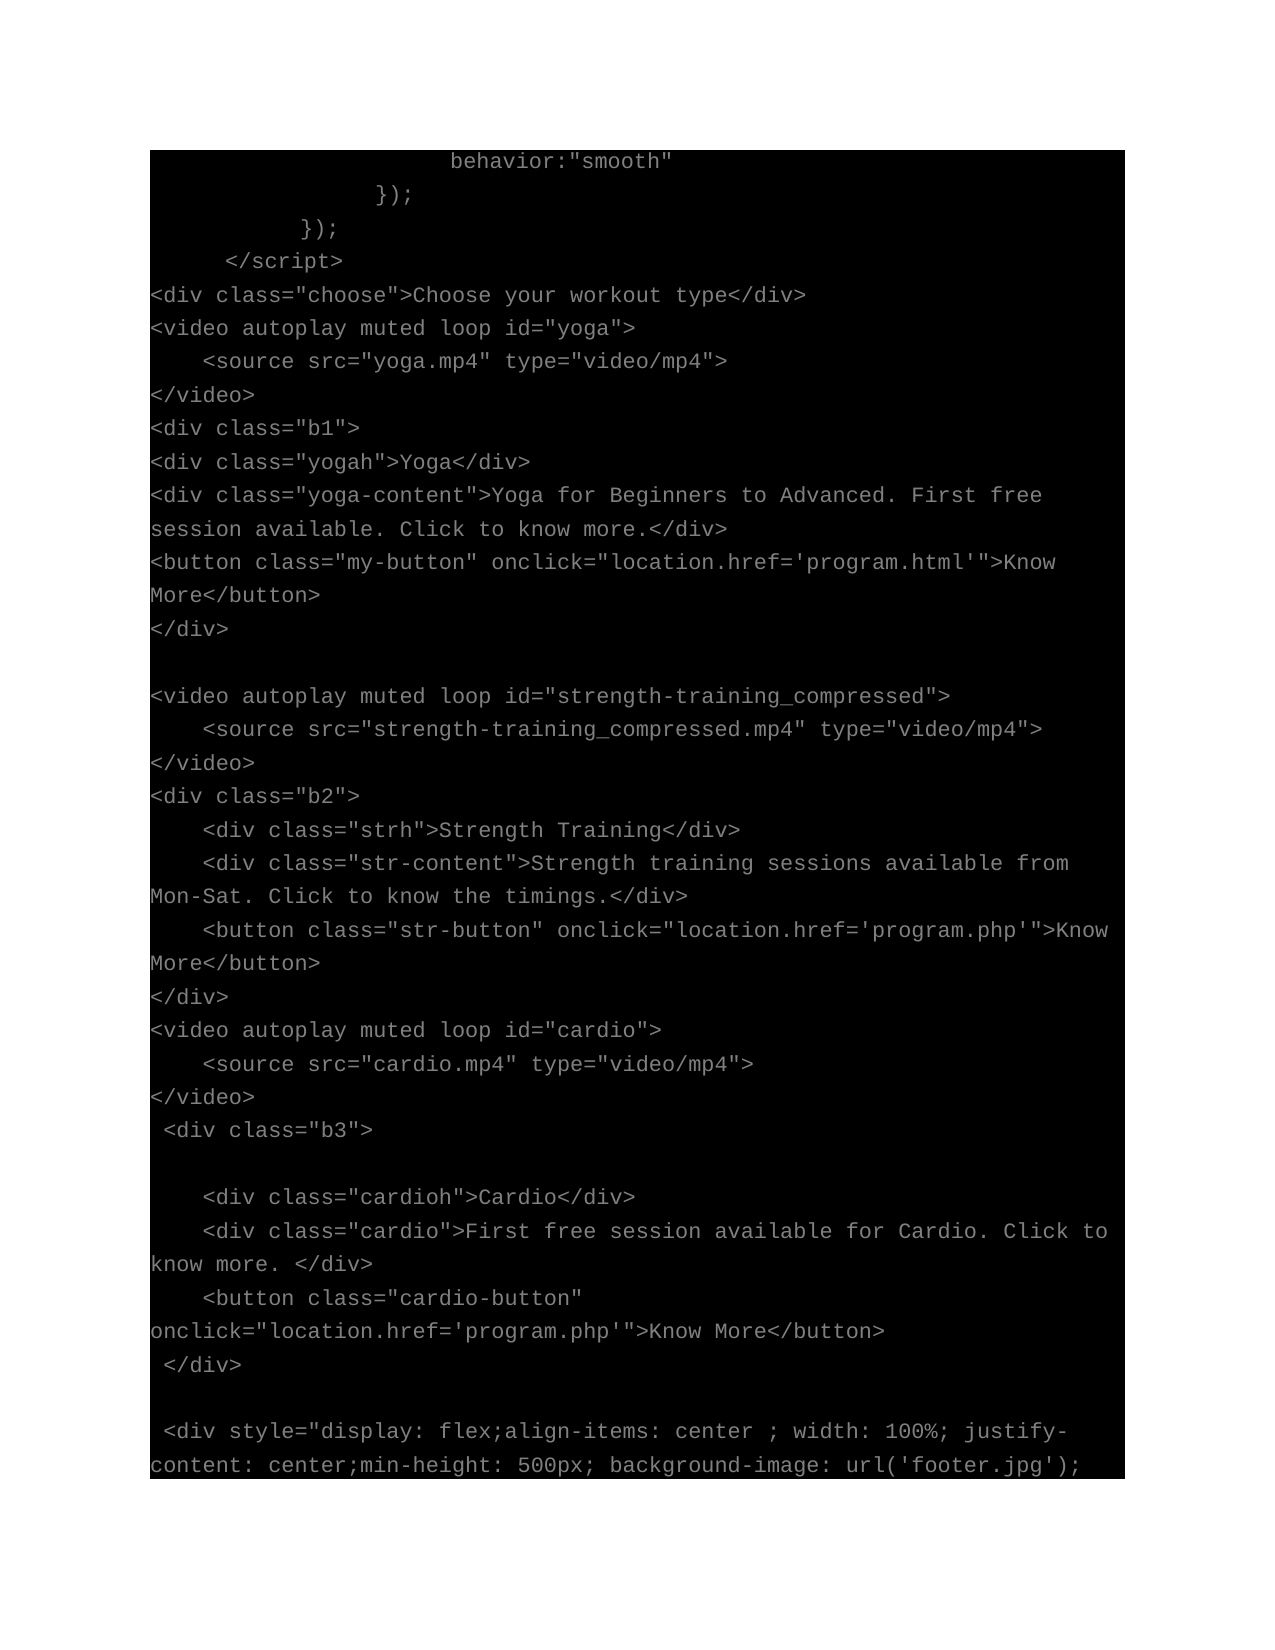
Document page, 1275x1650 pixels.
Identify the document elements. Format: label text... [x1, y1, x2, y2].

text <div class="cardioh">Cardio</div> [150, 1187, 1125, 1211]
text </div> [150, 1354, 1125, 1378]
text <button class="str-button" onclick="location.href='program.php'">Know More</button> [150, 919, 1125, 977]
text <div class="b1"> [150, 417, 1125, 442]
text </video> [150, 752, 1125, 777]
text <button class="my-button" onclick="location.href='program.html'">Know More</button> [150, 551, 1125, 609]
text <button class="cardio-button" onclick="location.href='program.php'">Know More</button> [150, 1287, 1125, 1345]
text <div class="choose">Choose your workout type</div> [150, 284, 1125, 308]
text <div class="str-content">Strength training sessions available from Mon-Sat. Click to know the timings.</div> [150, 852, 1125, 910]
text <div class="b2"> [150, 785, 1125, 810]
text }); [150, 183, 1125, 208]
text <div class="yogah">Yoga</div> [150, 451, 1125, 476]
text <div class="yoga-content">Yoga for Beginners to Advanced. First free session available. Click to know more.</div> [150, 484, 1125, 543]
text <source src="yoga.mp4" type="video/mp4"> [150, 351, 1125, 375]
text <div class="strh">Strength Training</div> [150, 819, 1125, 843]
text <source src="strength-training_compressed.mp4" type="video/mp4"> [150, 718, 1125, 743]
text <video autoplay muted loop id="strength-training_compressed"> [150, 685, 1125, 710]
text <video autoplay muted loop id="cardio"> [150, 1019, 1125, 1044]
text <div class="cardio">First free session available for Cardio. Click to know more. </div> [150, 1220, 1125, 1278]
text </script> [150, 250, 1125, 275]
text <video autoplay muted loop id="yoga"> [150, 317, 1125, 342]
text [150, 1421, 1125, 1479]
text }); [150, 217, 1125, 242]
text behavior:"smooth" [150, 150, 1125, 175]
text </video> [150, 384, 1125, 409]
text </div> [150, 986, 1125, 1011]
text </video> [150, 1086, 1125, 1111]
text <source src="cardio.mp4" type="video/mp4"> [150, 1053, 1125, 1078]
text <div class="b3"> [150, 1120, 1125, 1144]
text </div> [150, 618, 1125, 643]
